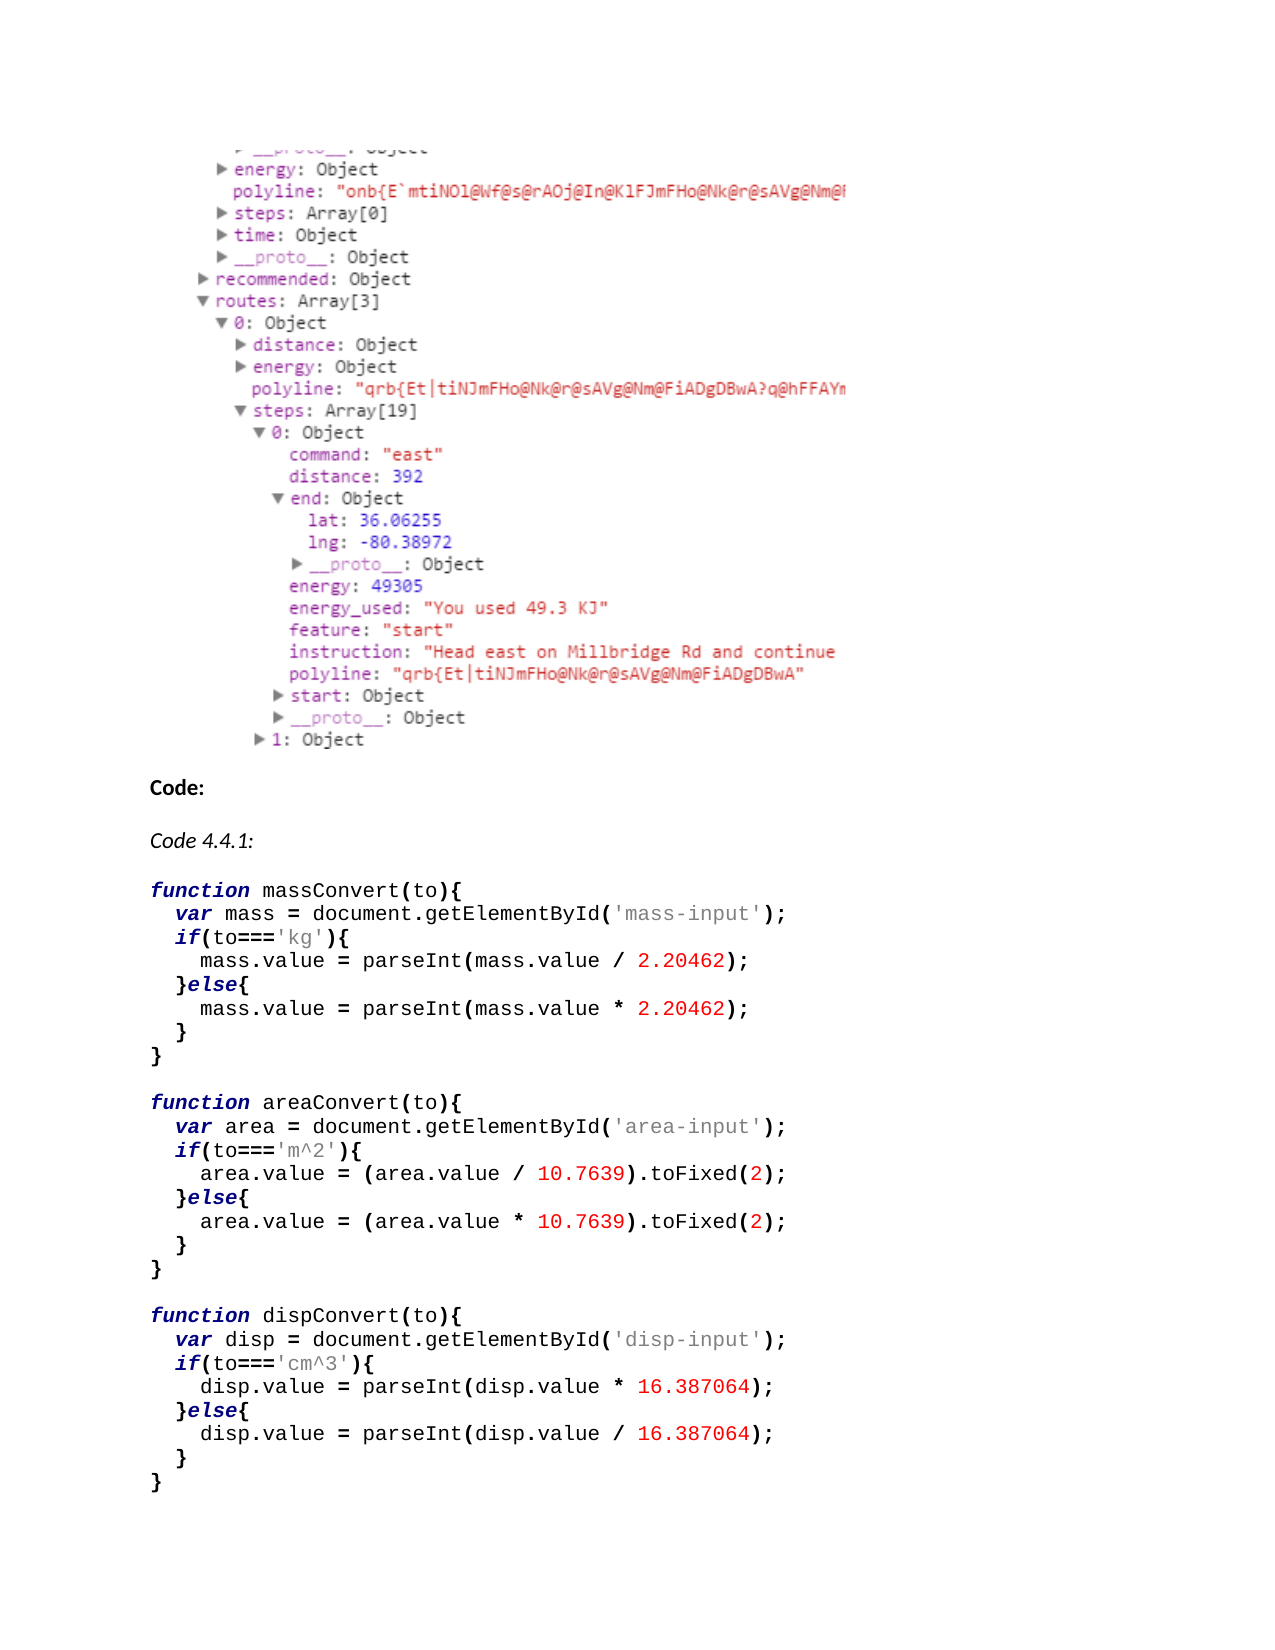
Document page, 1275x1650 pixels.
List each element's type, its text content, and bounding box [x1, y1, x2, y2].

text function areaConvert(to){ [150, 1092, 1125, 1116]
text }else{ [150, 1187, 1125, 1211]
picture [150, 150, 846, 749]
text if(to==='m^2'){ [150, 1140, 1125, 1163]
text function massConvert(to){ [150, 879, 1125, 903]
text function dispConvert(to){ [150, 1305, 1125, 1329]
text disp.value = parseInt(disp.value / 16.387064); [150, 1423, 1125, 1447]
text area.value = (area.value / 10.7639).toFixed(2); [150, 1163, 1125, 1187]
text area.value = (area.value * 10.7639).toFixed(2); [150, 1211, 1125, 1234]
text disp.value = parseInt(disp.value * 16.387064); [150, 1376, 1125, 1400]
text var area = document.getElementById('area-input'); [150, 1116, 1125, 1140]
text } [150, 1021, 1125, 1045]
text } [150, 1234, 1125, 1258]
text if(to==='kg'){ [150, 927, 1125, 951]
text mass.value = parseInt(mass.value * 2.20462); [150, 998, 1125, 1021]
text var disp = document.getElementById('disp-input'); [150, 1329, 1125, 1352]
text mass.value = parseInt(mass.value / 2.20462); [150, 951, 1125, 974]
text var mass = document.getElementById('mass-input'); [150, 903, 1125, 927]
text } [150, 1447, 1125, 1471]
text } [150, 1258, 1125, 1282]
text Code 4.4.1: [150, 827, 1125, 854]
text }else{ [150, 1400, 1125, 1423]
text Code: [150, 773, 1125, 802]
text }else{ [150, 974, 1125, 998]
text if(to==='cm^3'){ [150, 1352, 1125, 1376]
text } [150, 1471, 1125, 1494]
text } [150, 1045, 1125, 1069]
